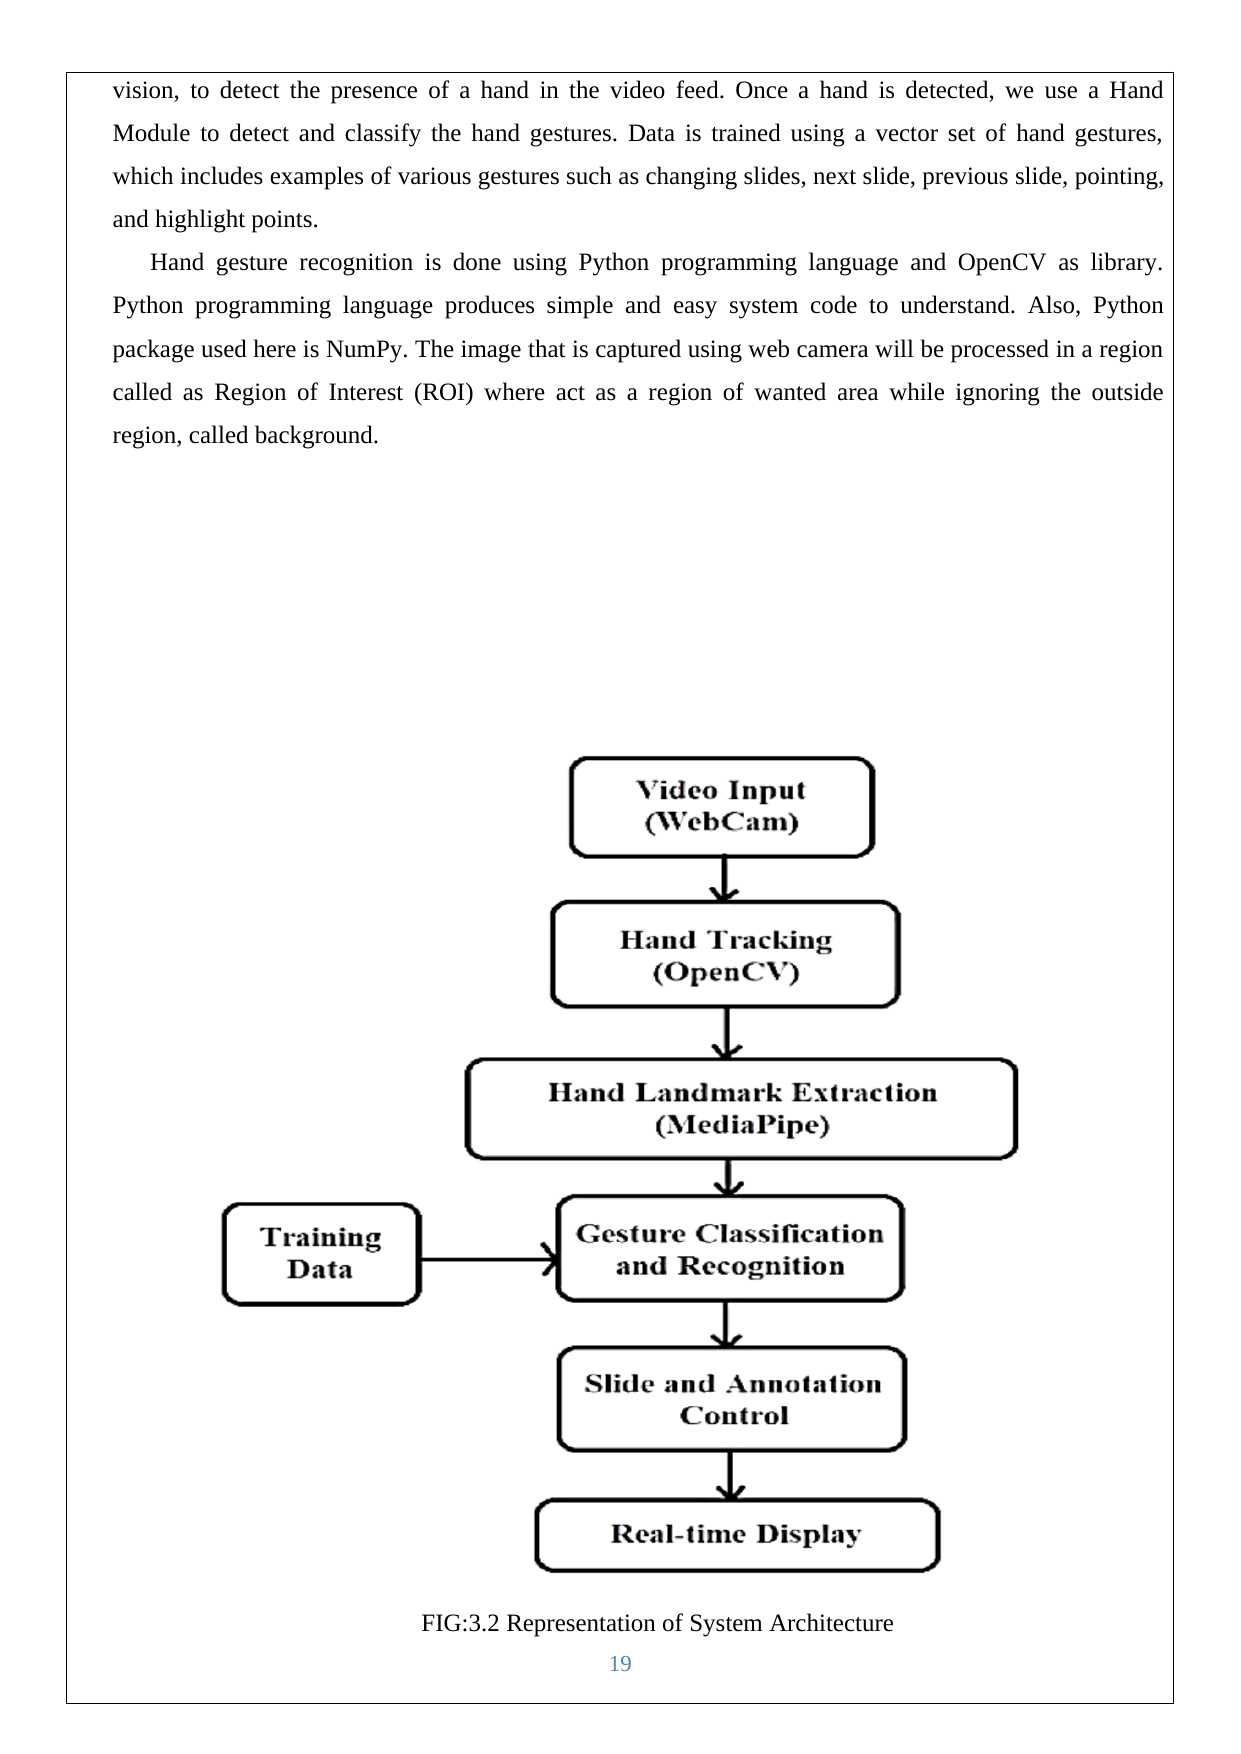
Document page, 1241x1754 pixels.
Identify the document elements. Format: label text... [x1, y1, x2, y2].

text FIG:3.2 Representation of System Architecture [150, 1608, 1165, 1637]
picture [216, 723, 1034, 1596]
text Hand gesture recognition is done using Python programming language and OpenCV as library. Python programming language produces simple and easy system code to understand. Also, Python package used here is NumPy. The image that is captured using web camera will be processed in a region called as Region of Interest (ROI) where act as a region of wanted area while ignoring the outside region, called background. [112, 247, 1165, 449]
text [112, 75, 1165, 233]
